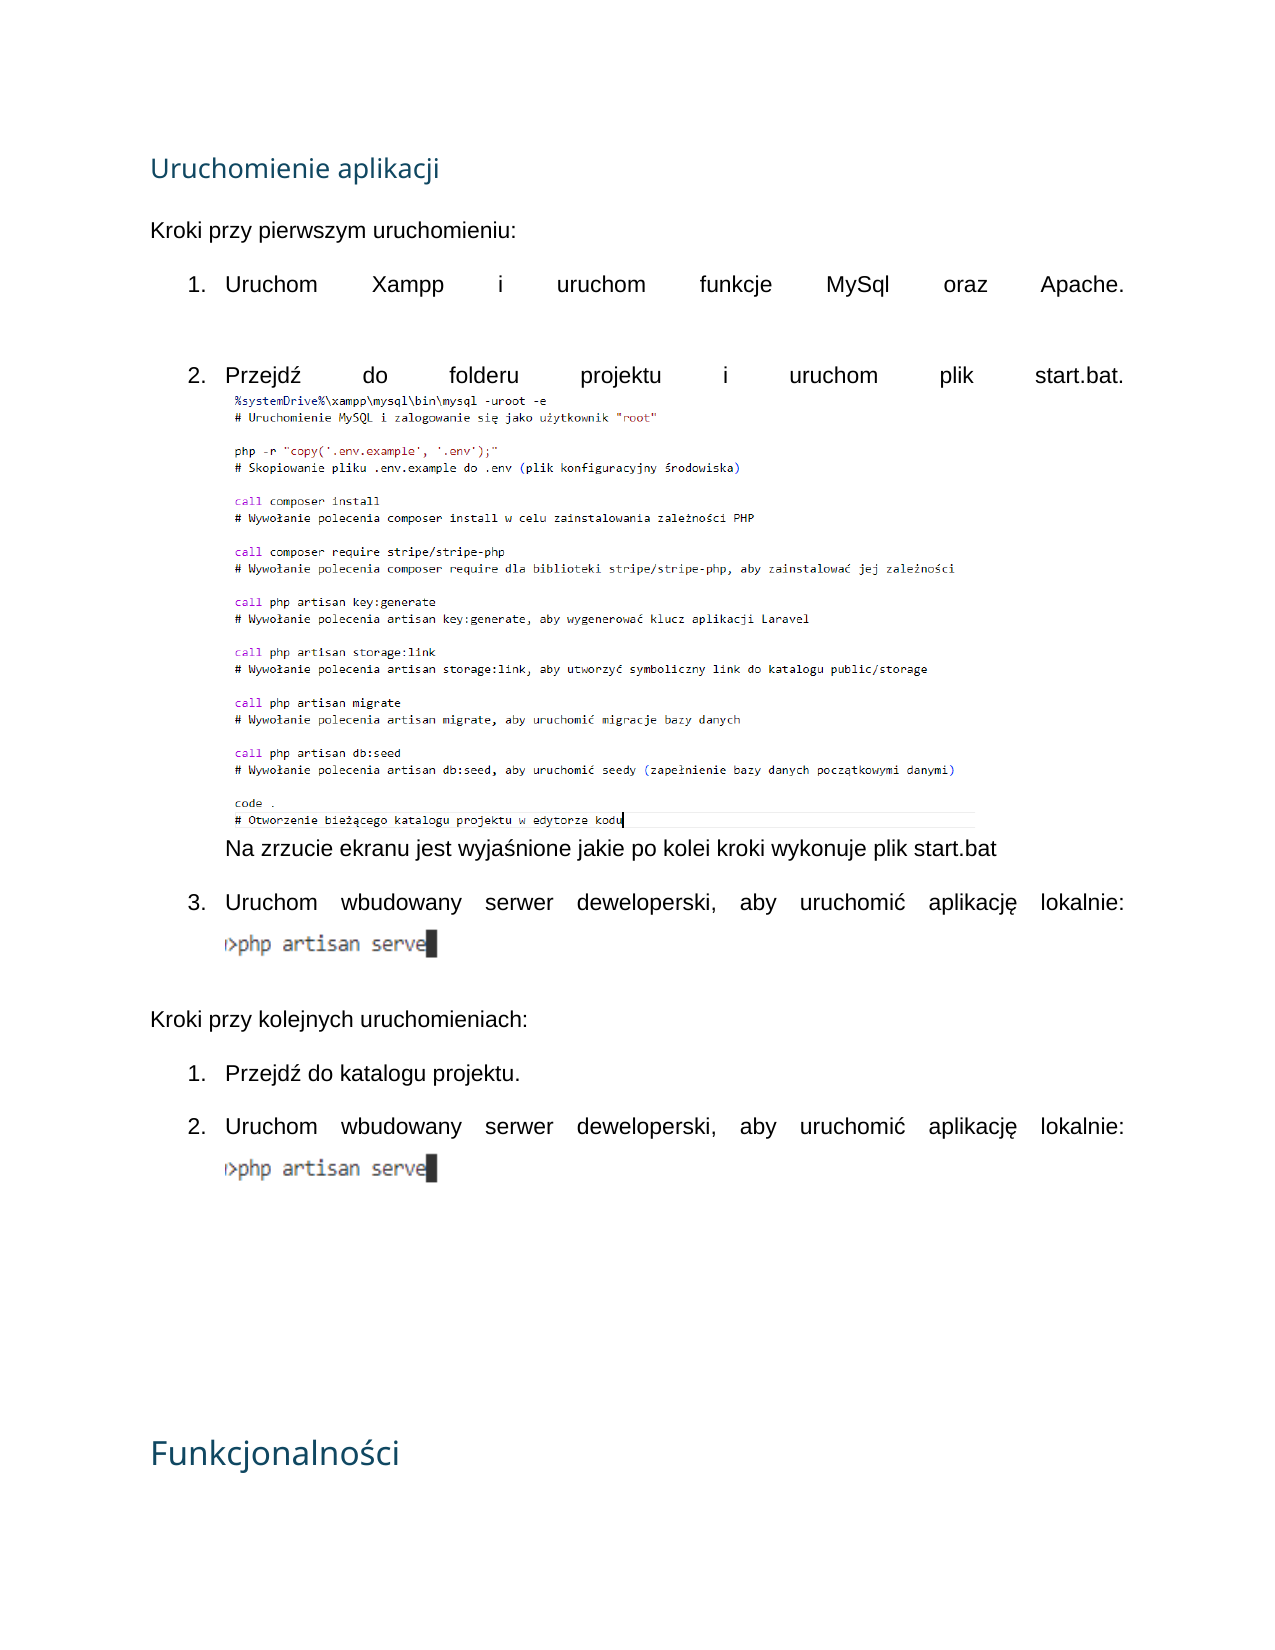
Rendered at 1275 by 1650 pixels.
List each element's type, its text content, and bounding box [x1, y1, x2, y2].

list Uruchom wbudowany serwer deweloperski, aby uruchomić aplikację lokalnie: [187, 1113, 1125, 1203]
list Uruchom wbudowany serwer deweloperski, aby uruchomić aplikację lokalnie: [187, 888, 1125, 978]
picture [225, 390, 976, 833]
list Uruchom Xampp i uruchom funkcje MySql oraz Apache. [187, 271, 1125, 334]
text Kroki przy pierwszym uruchomieniu: [150, 217, 1125, 244]
subtitle Uruchomienie aplikacji [150, 150, 1125, 187]
picture [225, 917, 477, 966]
picture [225, 1142, 477, 1191]
subtitle Funkcjonalności [150, 1430, 1125, 1476]
list Przejdź do katalogu projektu. [187, 1059, 1125, 1086]
text Kroki przy kolejnych uruchomieniach: [150, 1006, 1125, 1032]
